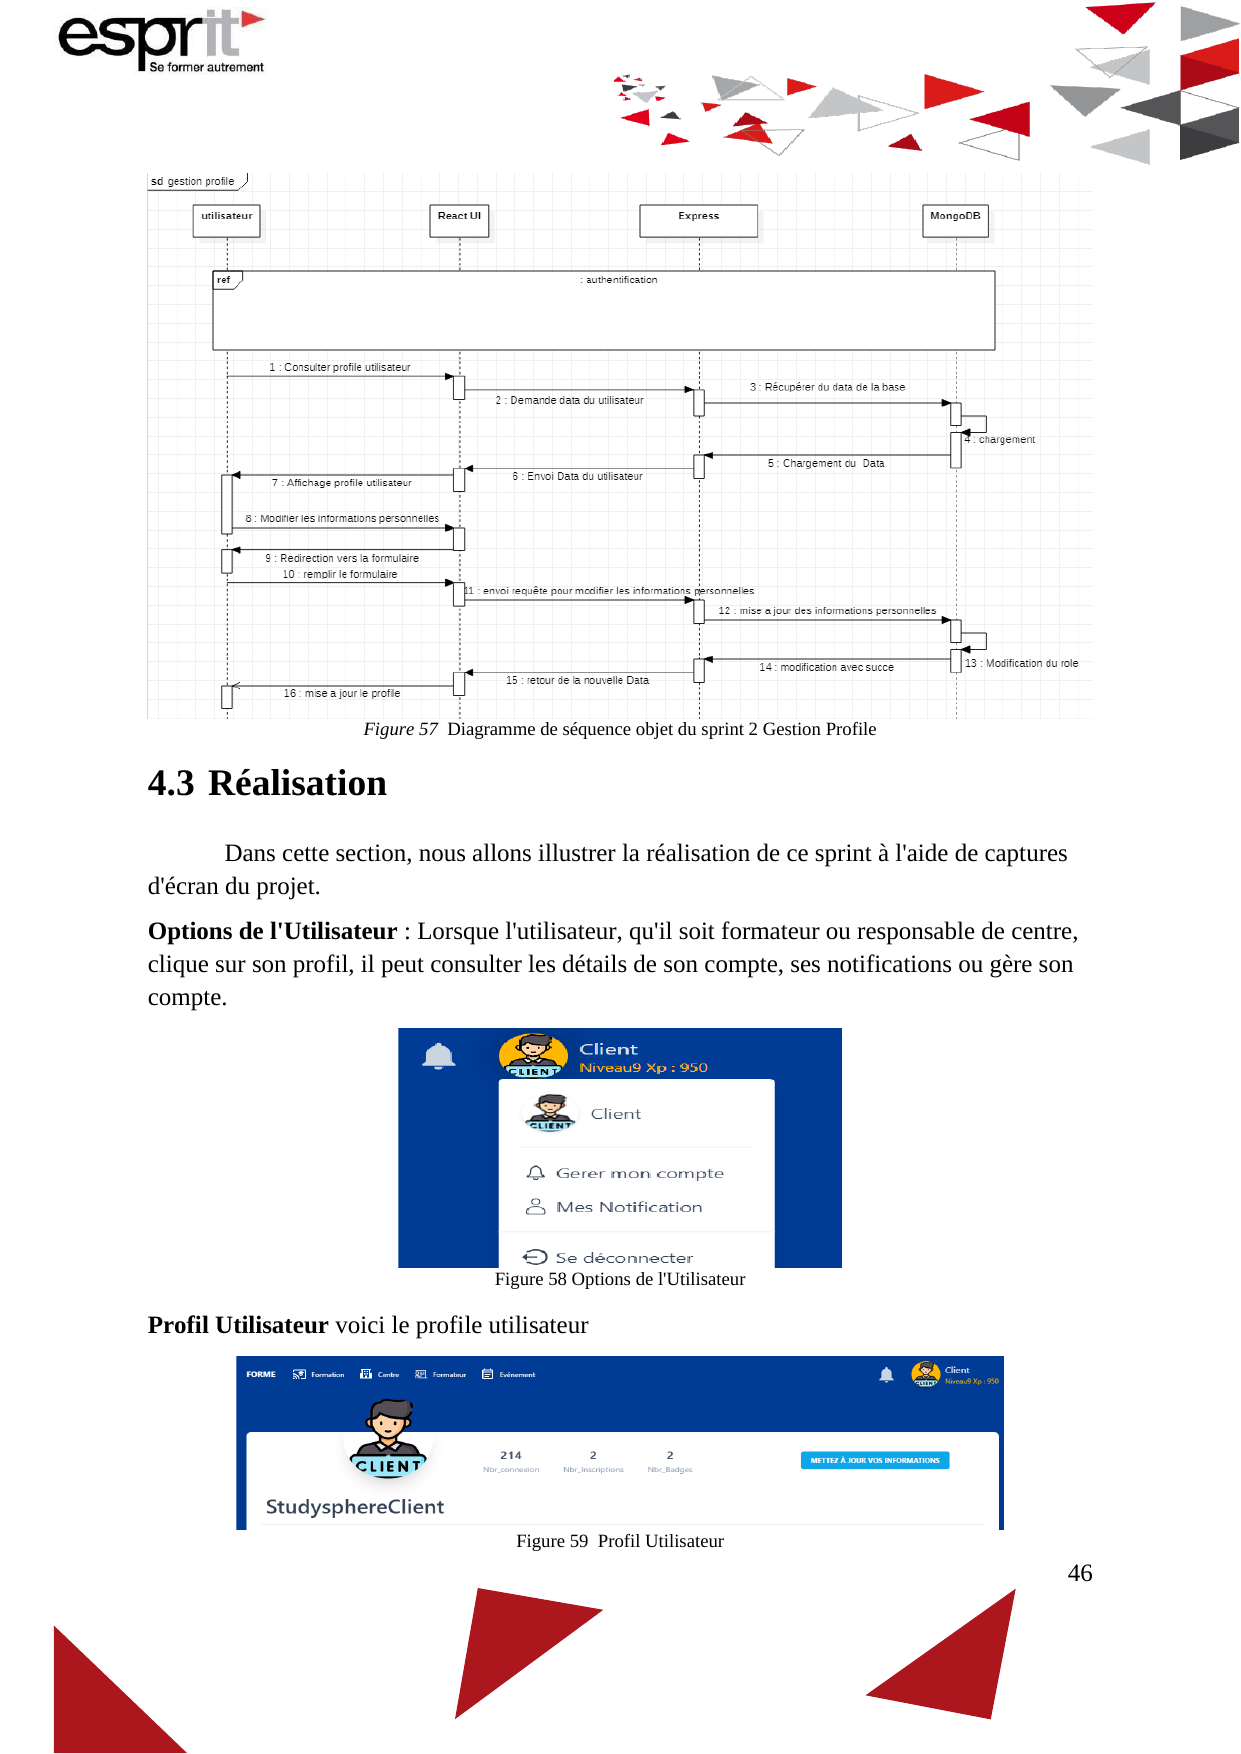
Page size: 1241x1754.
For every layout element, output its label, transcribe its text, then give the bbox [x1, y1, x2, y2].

text Figure 59 Profil Utilisateur [148, 1530, 1093, 1551]
picture [147, 173, 1093, 719]
text Options de l'Utilisateur : Lorsque l'utilisateur, qu'il soit formateur ou responsable de centre, clique sur son profil, il peut consulter les détails de son compte, ses notifications ou gère son compte. [148, 916, 1093, 1011]
picture [236, 1356, 1004, 1530]
text Dans cette section, nous allons illustrer la réalisation de ce sprint à l'aide de captures d'écran du projet. [148, 838, 1093, 900]
picture [54, 7, 269, 75]
text Figure 58 Options de l'Utilisateur [148, 1268, 1093, 1289]
picture [613, 0, 1241, 167]
subtitle Réalisation [148, 761, 1093, 804]
text Profil Utilisateur voici le profile utilisateur [148, 1310, 1093, 1339]
text Figure 57 Diagramme de séquence objet du sprint 2 Gestion Profile [148, 719, 1093, 740]
picture [398, 1028, 842, 1268]
